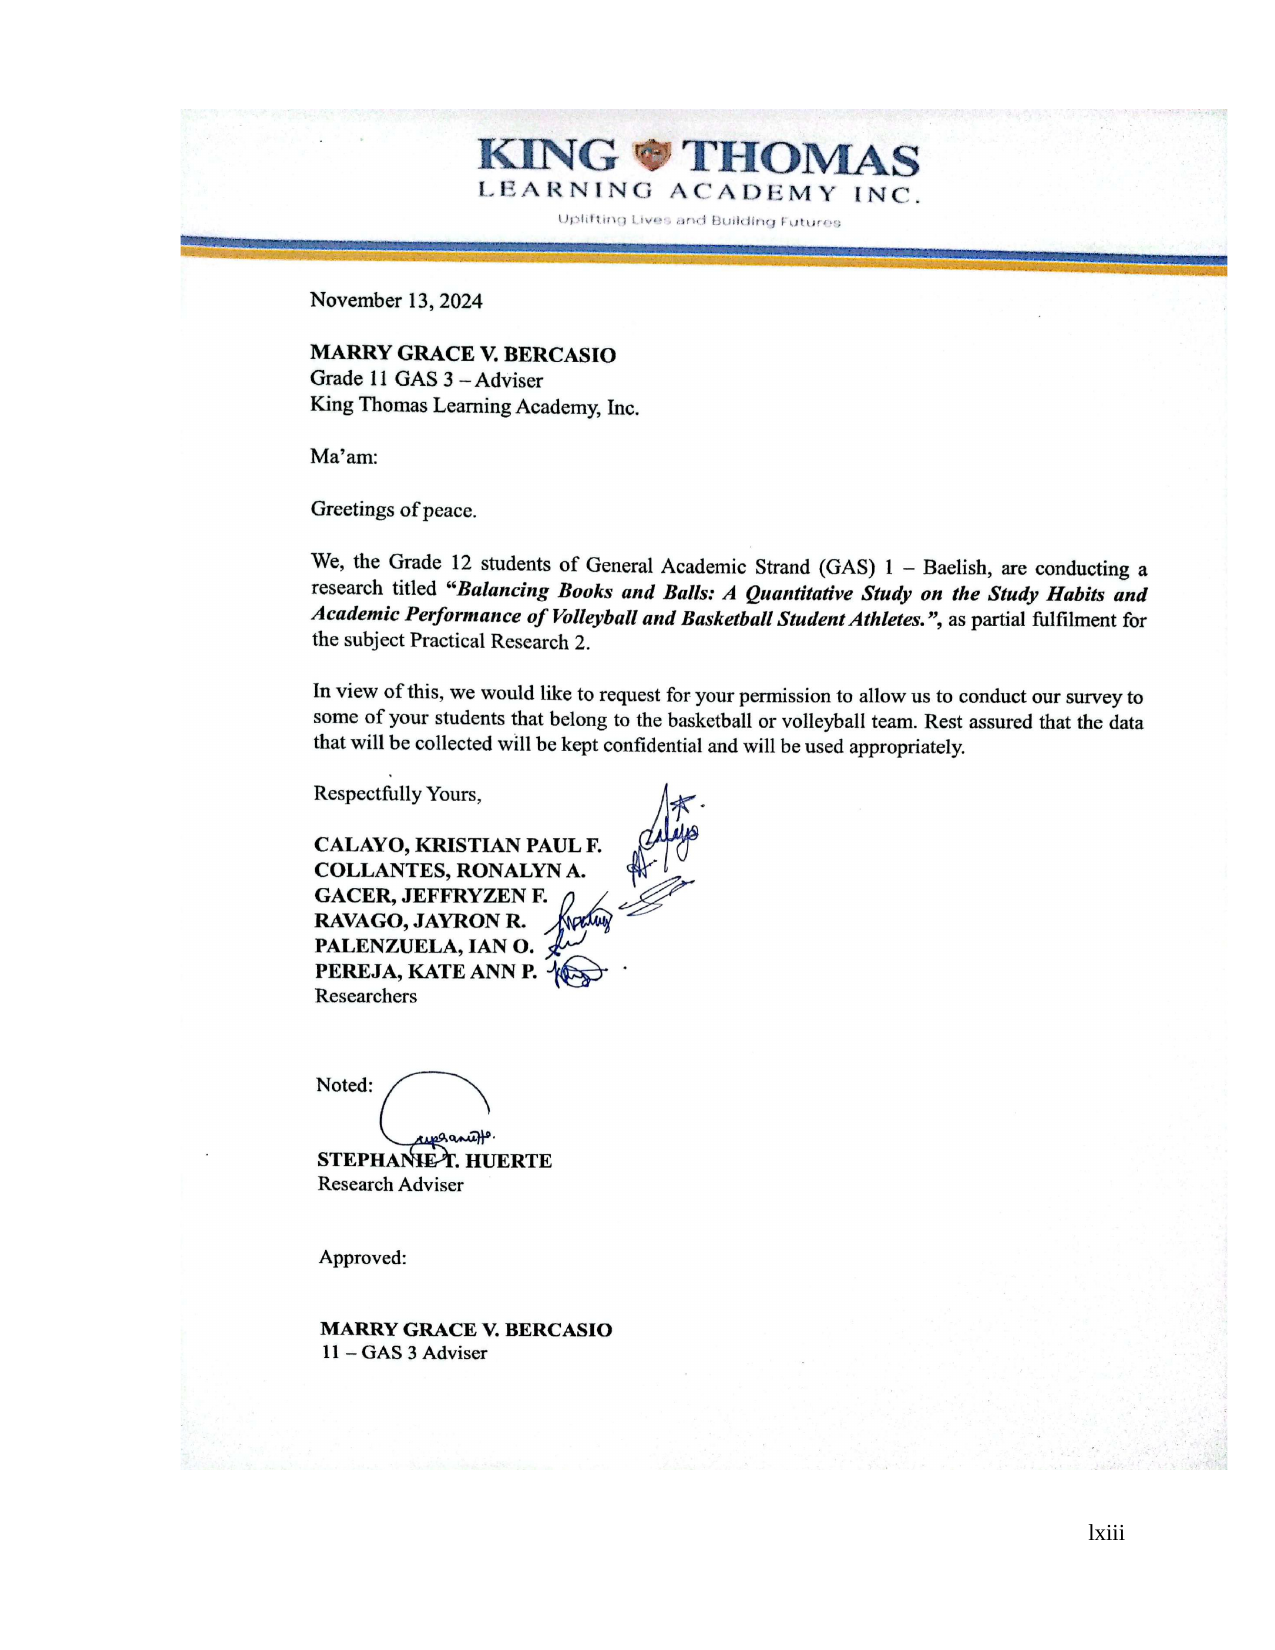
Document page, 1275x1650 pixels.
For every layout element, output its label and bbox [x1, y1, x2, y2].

picture [180, 109, 1228, 1470]
